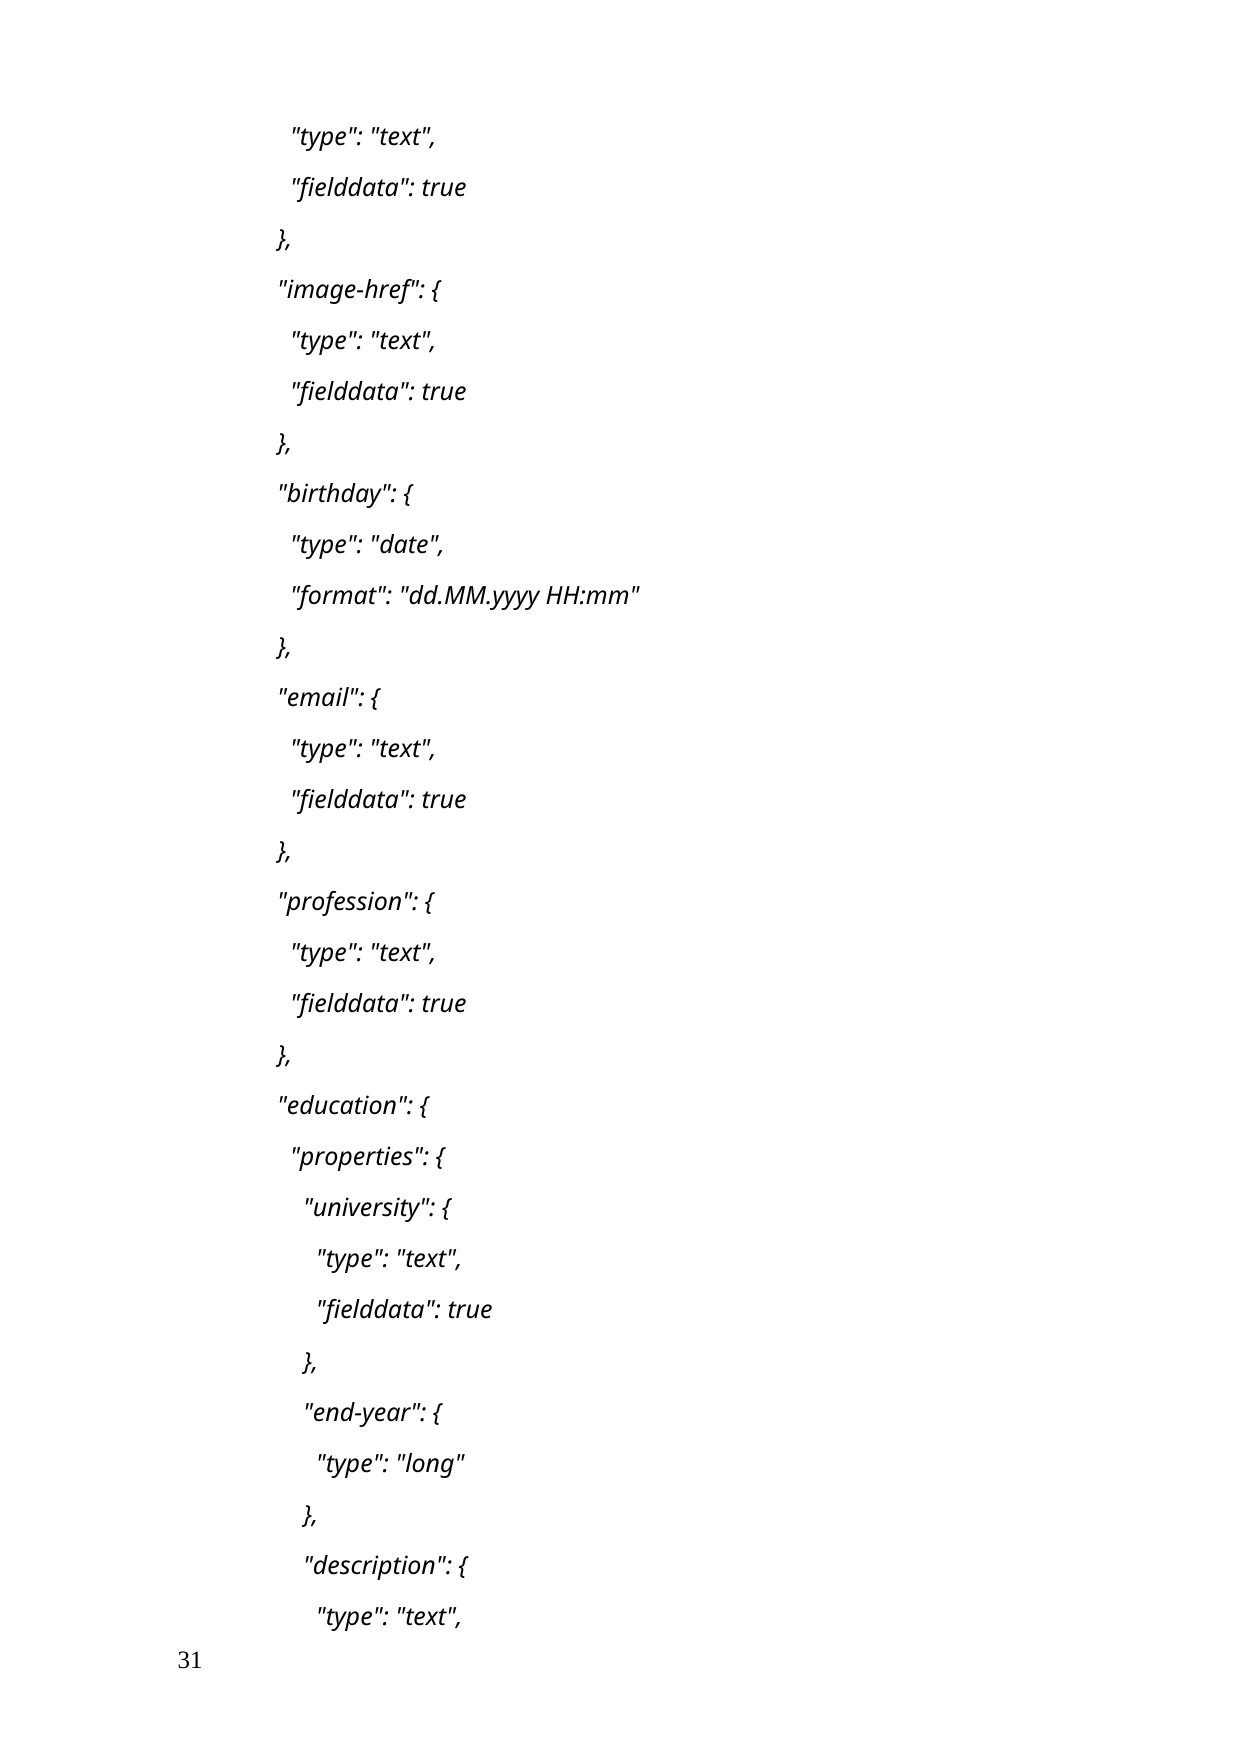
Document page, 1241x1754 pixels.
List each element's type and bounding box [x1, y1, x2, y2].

text [251, 118, 1152, 1632]
